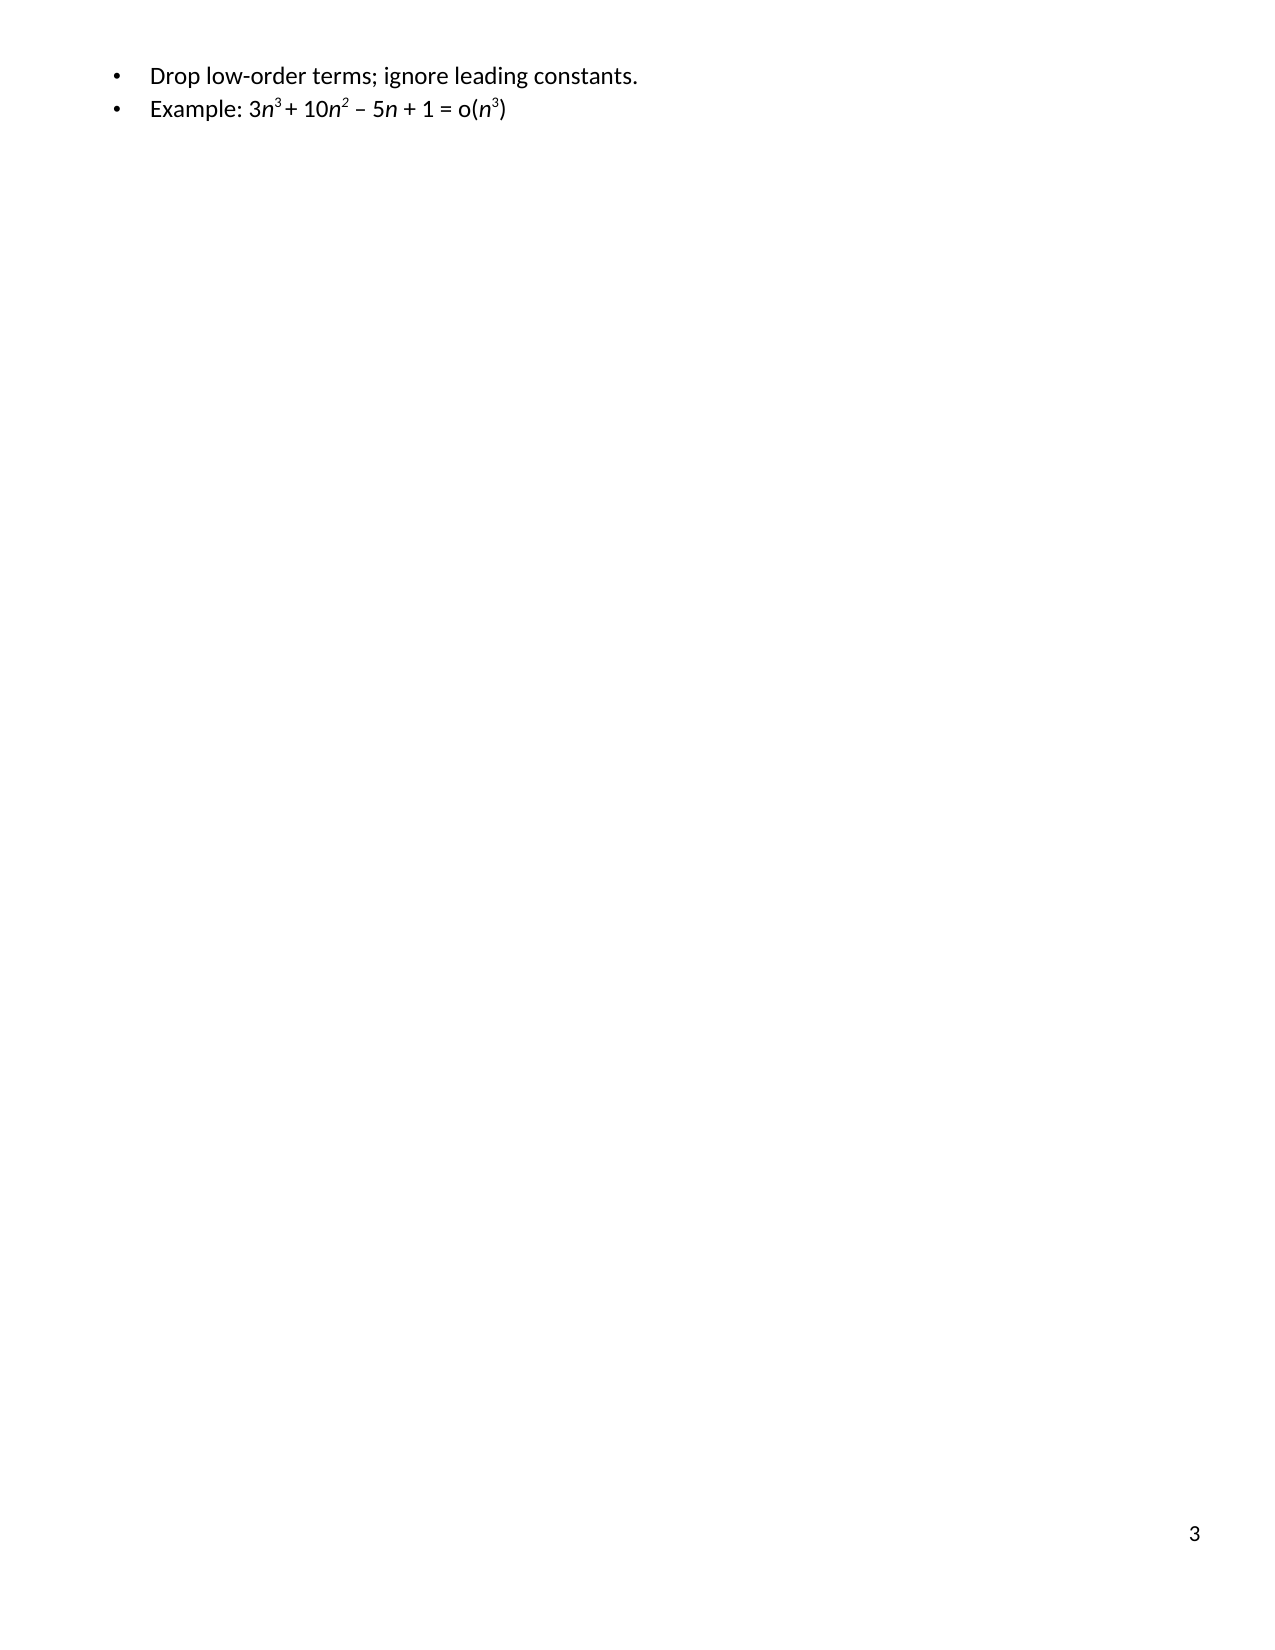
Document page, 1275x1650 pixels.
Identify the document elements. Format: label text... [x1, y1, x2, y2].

list Drop low-order terms; ignore leading constants. [112, 60, 1200, 91]
list Example: 3n3 + 10n2 – 5n + 1 = o(n3) [112, 93, 1200, 123]
